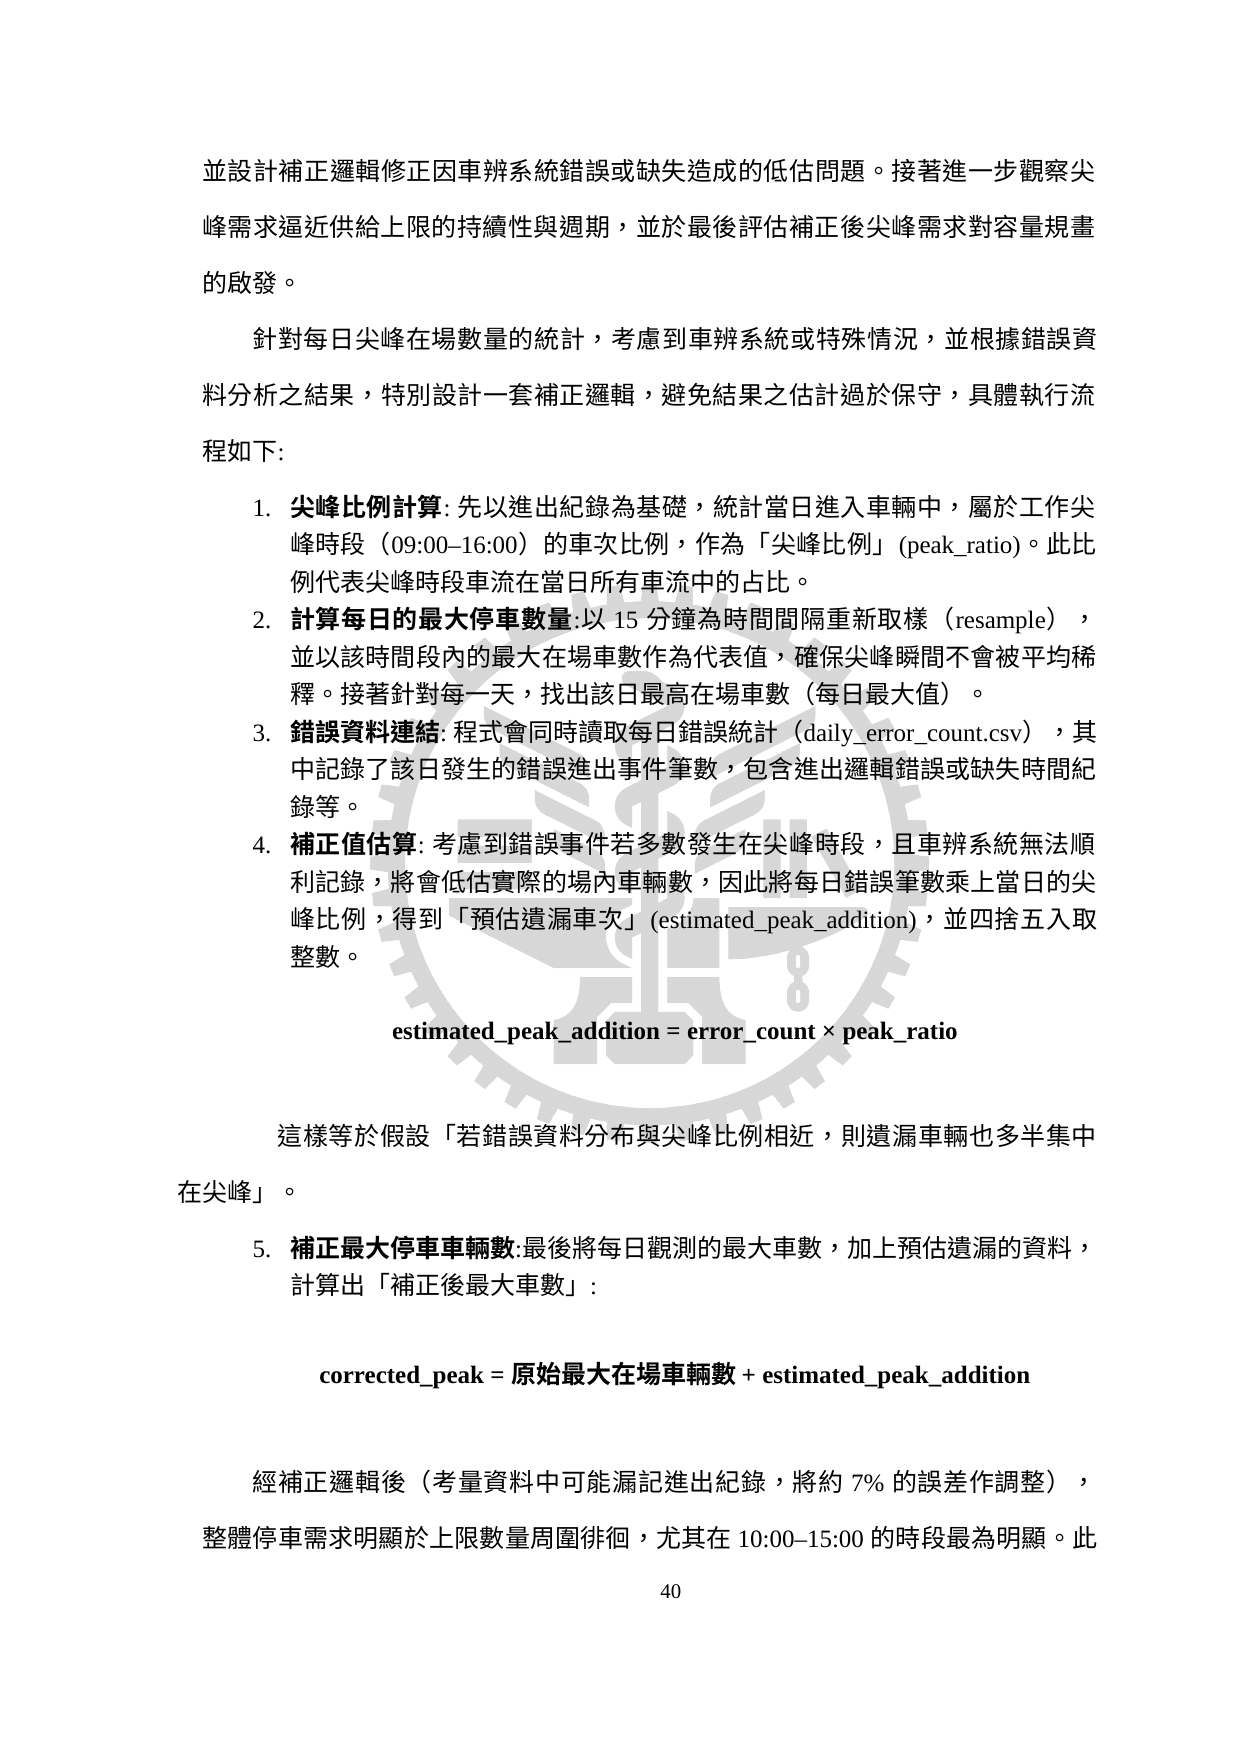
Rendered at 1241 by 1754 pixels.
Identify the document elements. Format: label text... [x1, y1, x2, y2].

text corrected_peak = 原始最大在場車輛數 + estimated_peak_addition [252, 1354, 1097, 1392]
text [202, 151, 1097, 301]
list 計算每日的最大停車數量:以 15 分鐘為時間間隔重新取樣（resample），並以該時間段內的最大在場車數作為代表值，確保尖峰瞬間不會被平均稀釋。接著針對每一天，找出該日最高在場車數（每日最大值）。 [252, 599, 1097, 712]
list 補正最大停車車輛數:最後將每日觀測的最大車數，加上預估遺漏的資料，計算出「補正後最大車數」: [252, 1227, 1097, 1302]
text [202, 1462, 1097, 1556]
list 補正值估算: 考慮到錯誤事件若多數發生在尖峰時段，且車辨系統無法順利記錄，將會低估實際的場內車輛數，因此將每日錯誤筆數乘上當日的尖峰比例，得到「預估遺漏車次」(estimated_peak_addition)，並四捨五入取整數。 [252, 824, 1097, 974]
list 錯誤資料連結: 程式會同時讀取每日錯誤統計（daily_error_count.csv），其中記錄了該日發生的錯誤進出事件筆數，包含進出邏輯錯誤或缺失時間紀錄等。 [252, 712, 1097, 824]
list 尖峰比例計算: 先以進出紀錄為基礎，統計當日進入車輛中，屬於工作尖峰時段（09:00–16:00）的車次比例，作為「尖峰比例」(peak_ratio)。此比例代表尖峰時段車流在當日所有車流中的占比。 [252, 487, 1097, 599]
text 針對每日尖峰在場數量的統計，考慮到車辨系統或特殊情況，並根據錯誤資料分析之結果，特別設計一套補正邏輯，避免結果之估計過於保守，具體執行流程如下: [202, 319, 1097, 469]
text estimated_peak_addition = error_count × peak_ratio [202, 1012, 1097, 1049]
text 這樣等於假設「若錯誤資料分布與尖峰比例相近，則遺漏車輛也多半集中在尖峰」。 [177, 1116, 1097, 1209]
